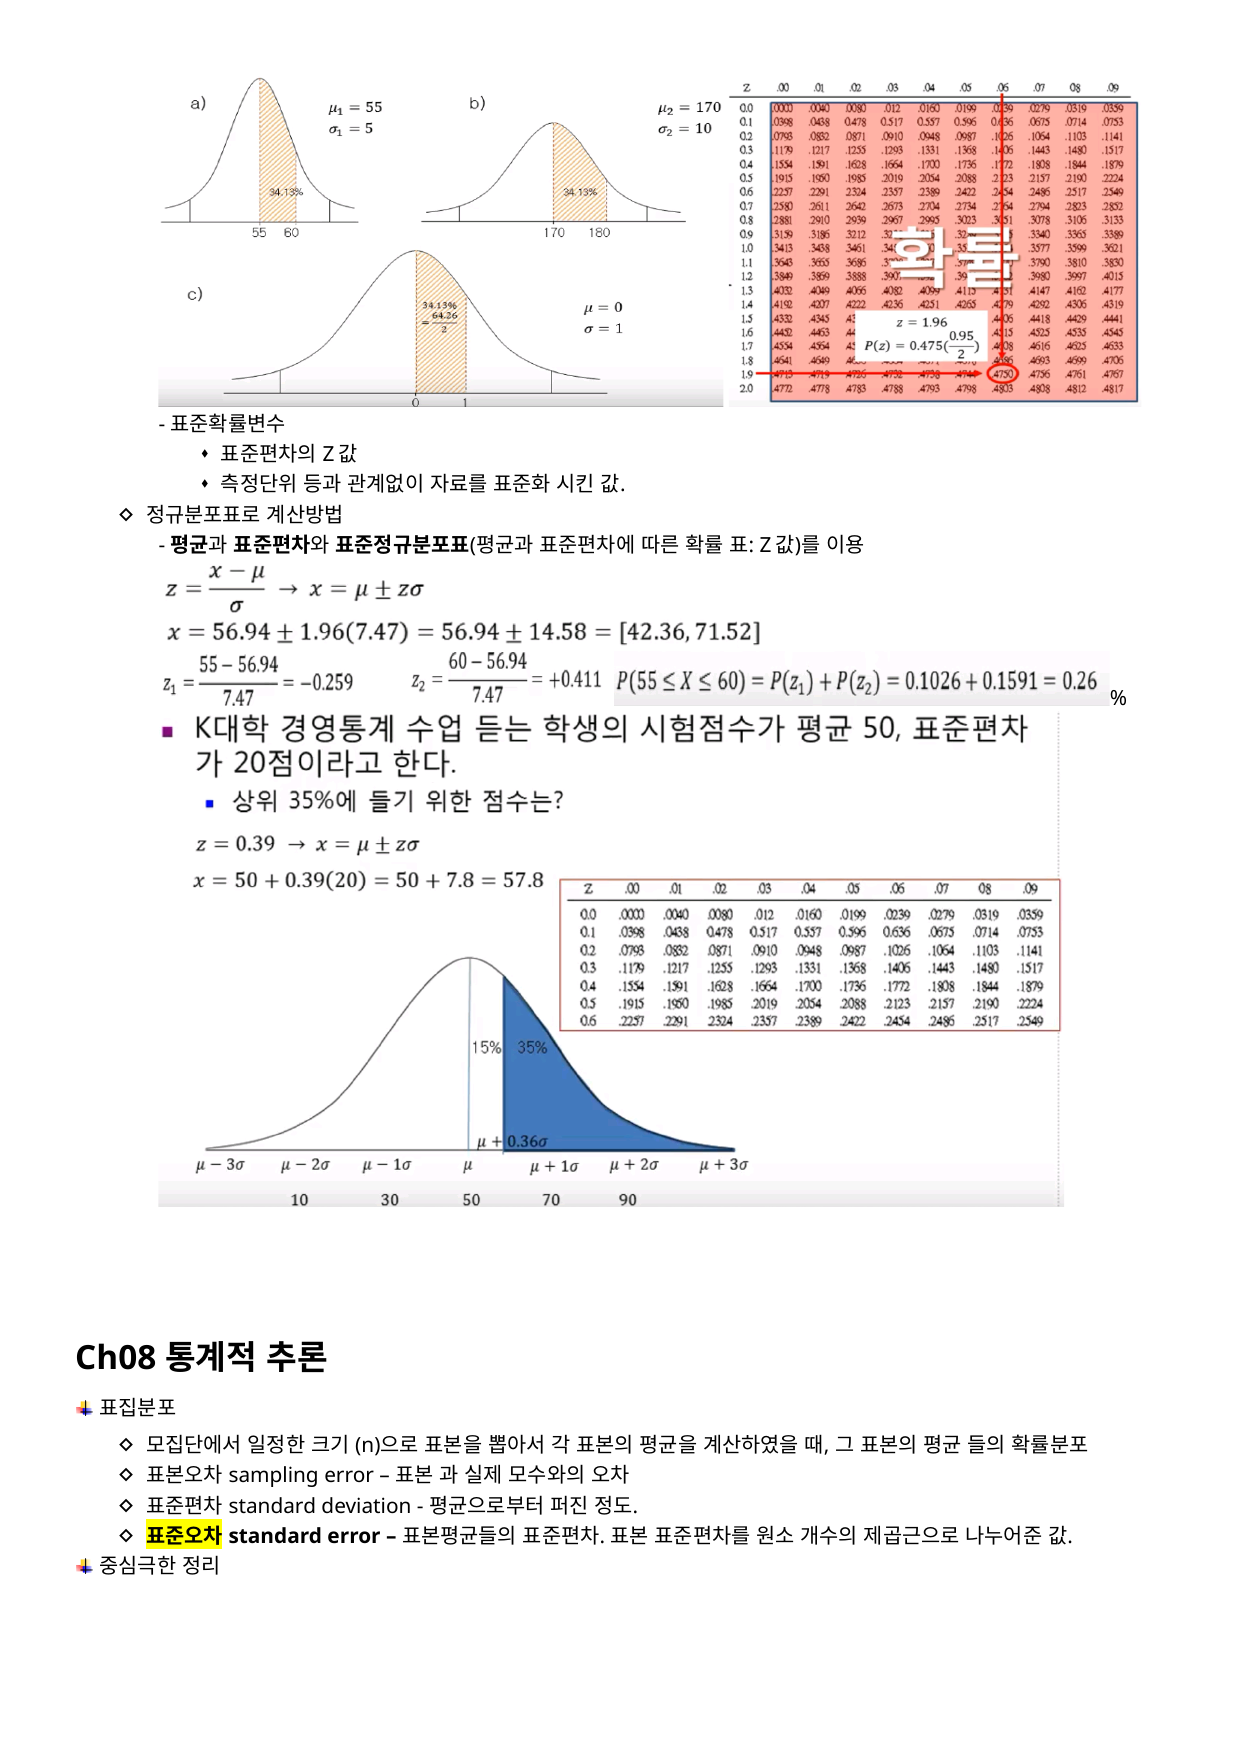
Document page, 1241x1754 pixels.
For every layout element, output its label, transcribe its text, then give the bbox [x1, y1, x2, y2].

picture [76, 1399, 93, 1416]
picture [158, 711, 1065, 1207]
picture [158, 558, 1110, 706]
list 표준확률변수 [158, 407, 1165, 437]
list 측정단위 등과 관계없이 자료를 표준화 시킨 값. [200, 467, 1165, 498]
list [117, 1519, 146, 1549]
list 모집단에서 일정한 크기 (n)으로 표본을 뽑아서 각 표본의 평균을 계산하였을 때, 그 표본의 평균 들의 확률분포 [117, 1428, 1165, 1458]
picture [158, 652, 609, 706]
list 표준오차 standard error – 표본평균들의 표준편차. 표본 표준편차를 원소 개수의 제곱근으로 나누어준 값. [222, 1519, 1165, 1549]
list 표집분포 [75, 1391, 1165, 1428]
list 표준편차의 Z값 [200, 437, 1165, 467]
list 정규분포표로 계산방법 [117, 498, 1165, 528]
list 표준편차 standard deviation - 평균으로부터 퍼진 정도. [117, 1489, 1165, 1519]
picture [158, 75, 724, 407]
list 표본오차 sampling error – 표본 과 실제 모수와의 오차 [117, 1458, 1165, 1489]
picture [76, 1557, 93, 1574]
list 평균과 표준편차와 표준정규분포표(평균과 표준편차에 따른 확률 표: Z값)를 이용 [158, 528, 1165, 558]
picture [728, 78, 1142, 407]
list 중심극한 정리 [75, 1549, 1165, 1586]
title Ch08 통계적 추론 [75, 1330, 1165, 1379]
